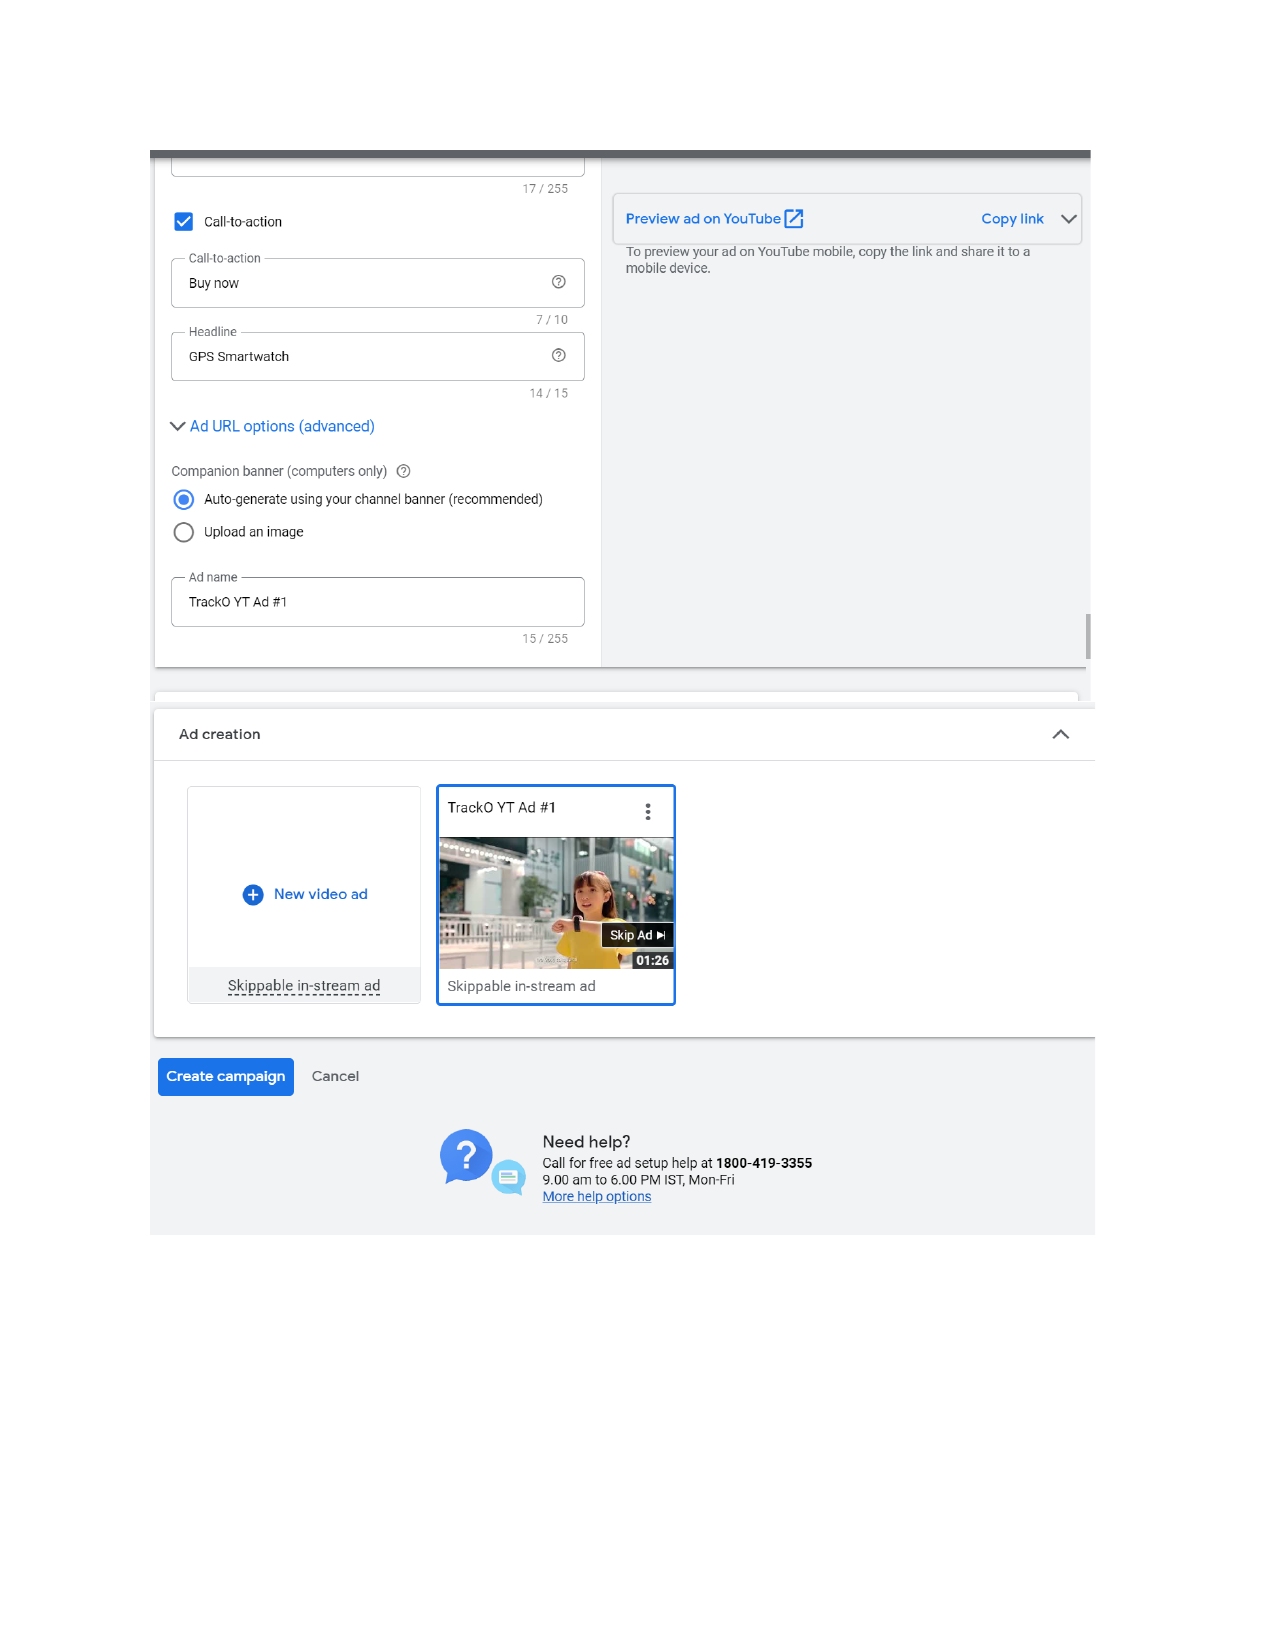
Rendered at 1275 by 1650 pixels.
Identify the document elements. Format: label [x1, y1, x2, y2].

picture [150, 702, 1096, 1235]
picture [150, 150, 1091, 701]
